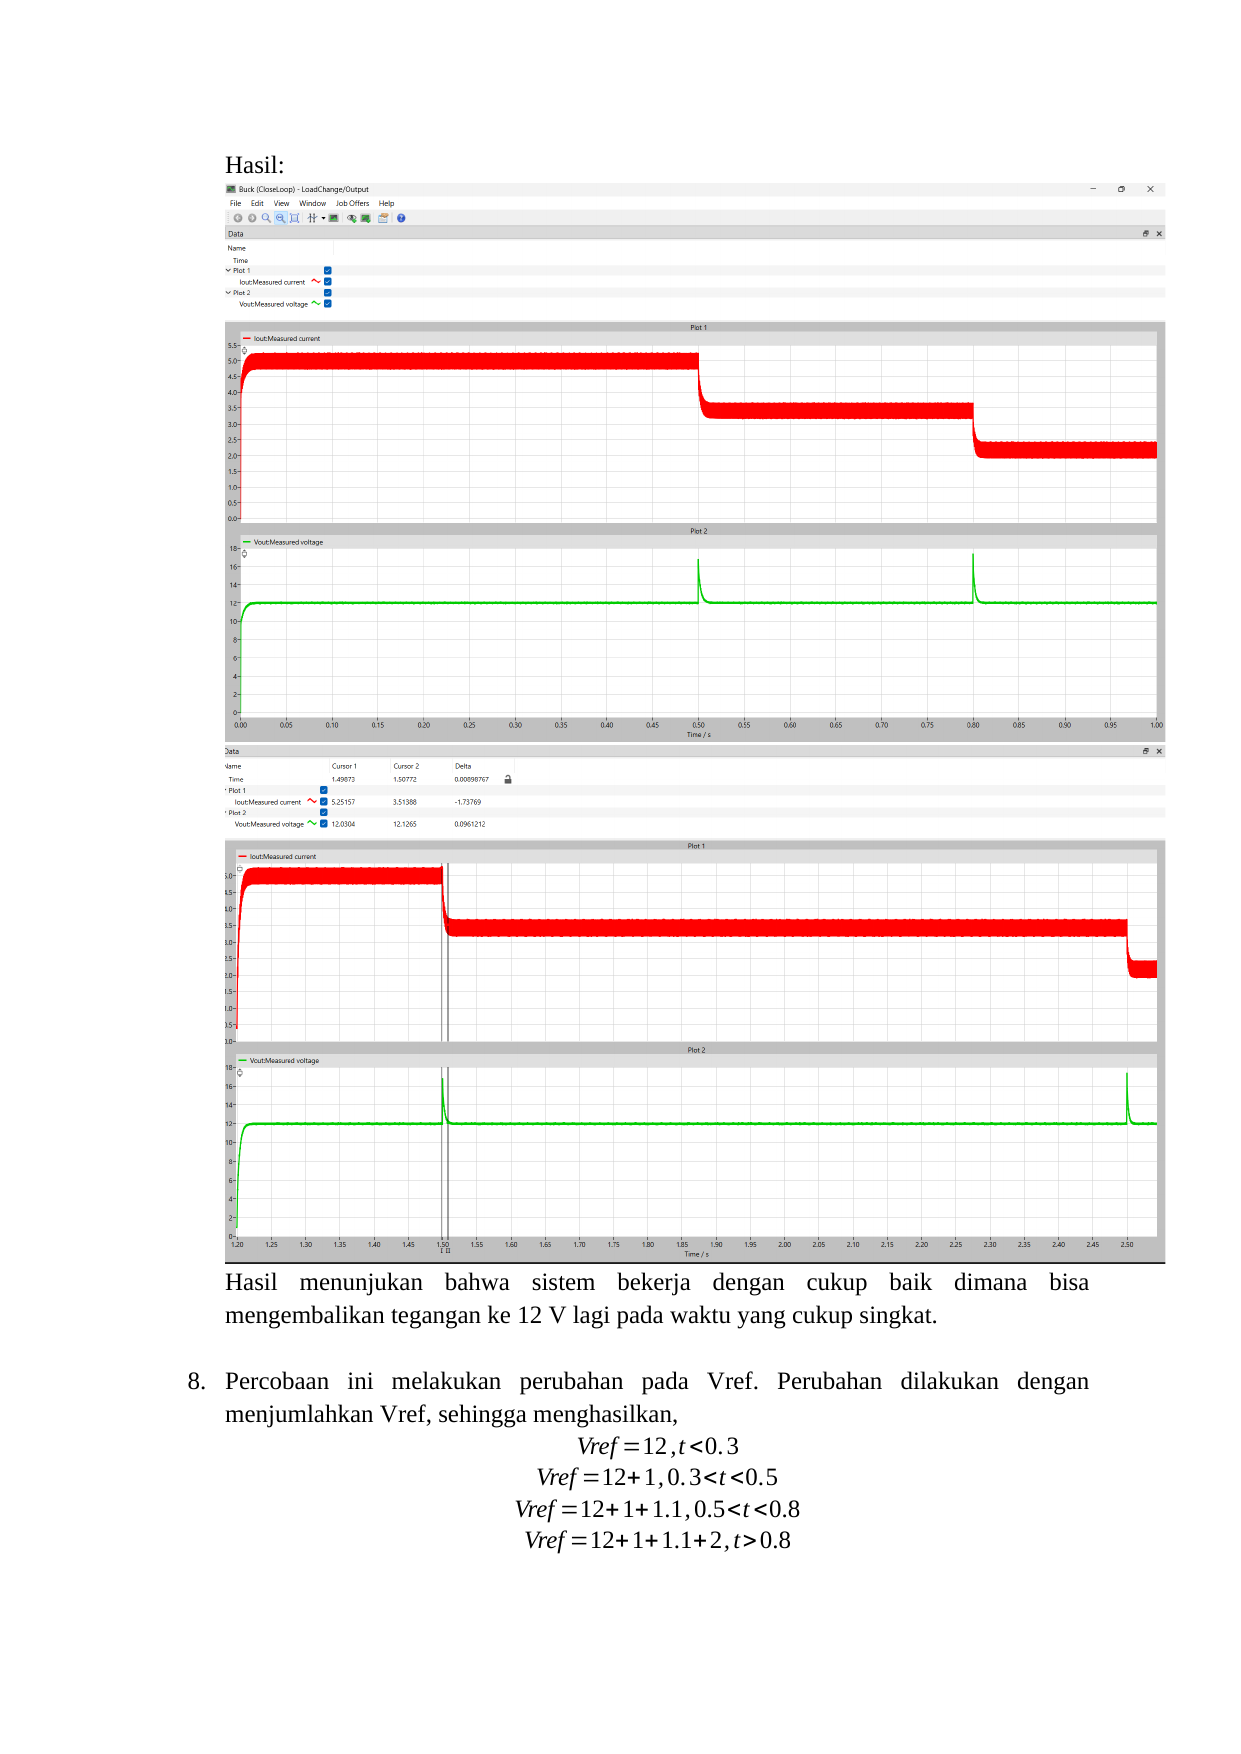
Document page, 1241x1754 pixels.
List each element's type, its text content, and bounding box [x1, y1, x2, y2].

list Hasil: [225, 150, 1090, 179]
list Hasil menunjukan bahwa sistem bekerja dengan cukup baik dimana bisa mengembalikan tegangan ke 12 V lagi pada waktu yang cukup singkat. [225, 1267, 1090, 1329]
picture [225, 183, 1166, 742]
list Percobaan ini melakukan perubahan pada Vref. Perubahan dilakukan dengan menjumlahkan Vref, sehingga menghasilkan, [187, 1366, 1090, 1428]
picture [225, 745, 1166, 1264]
